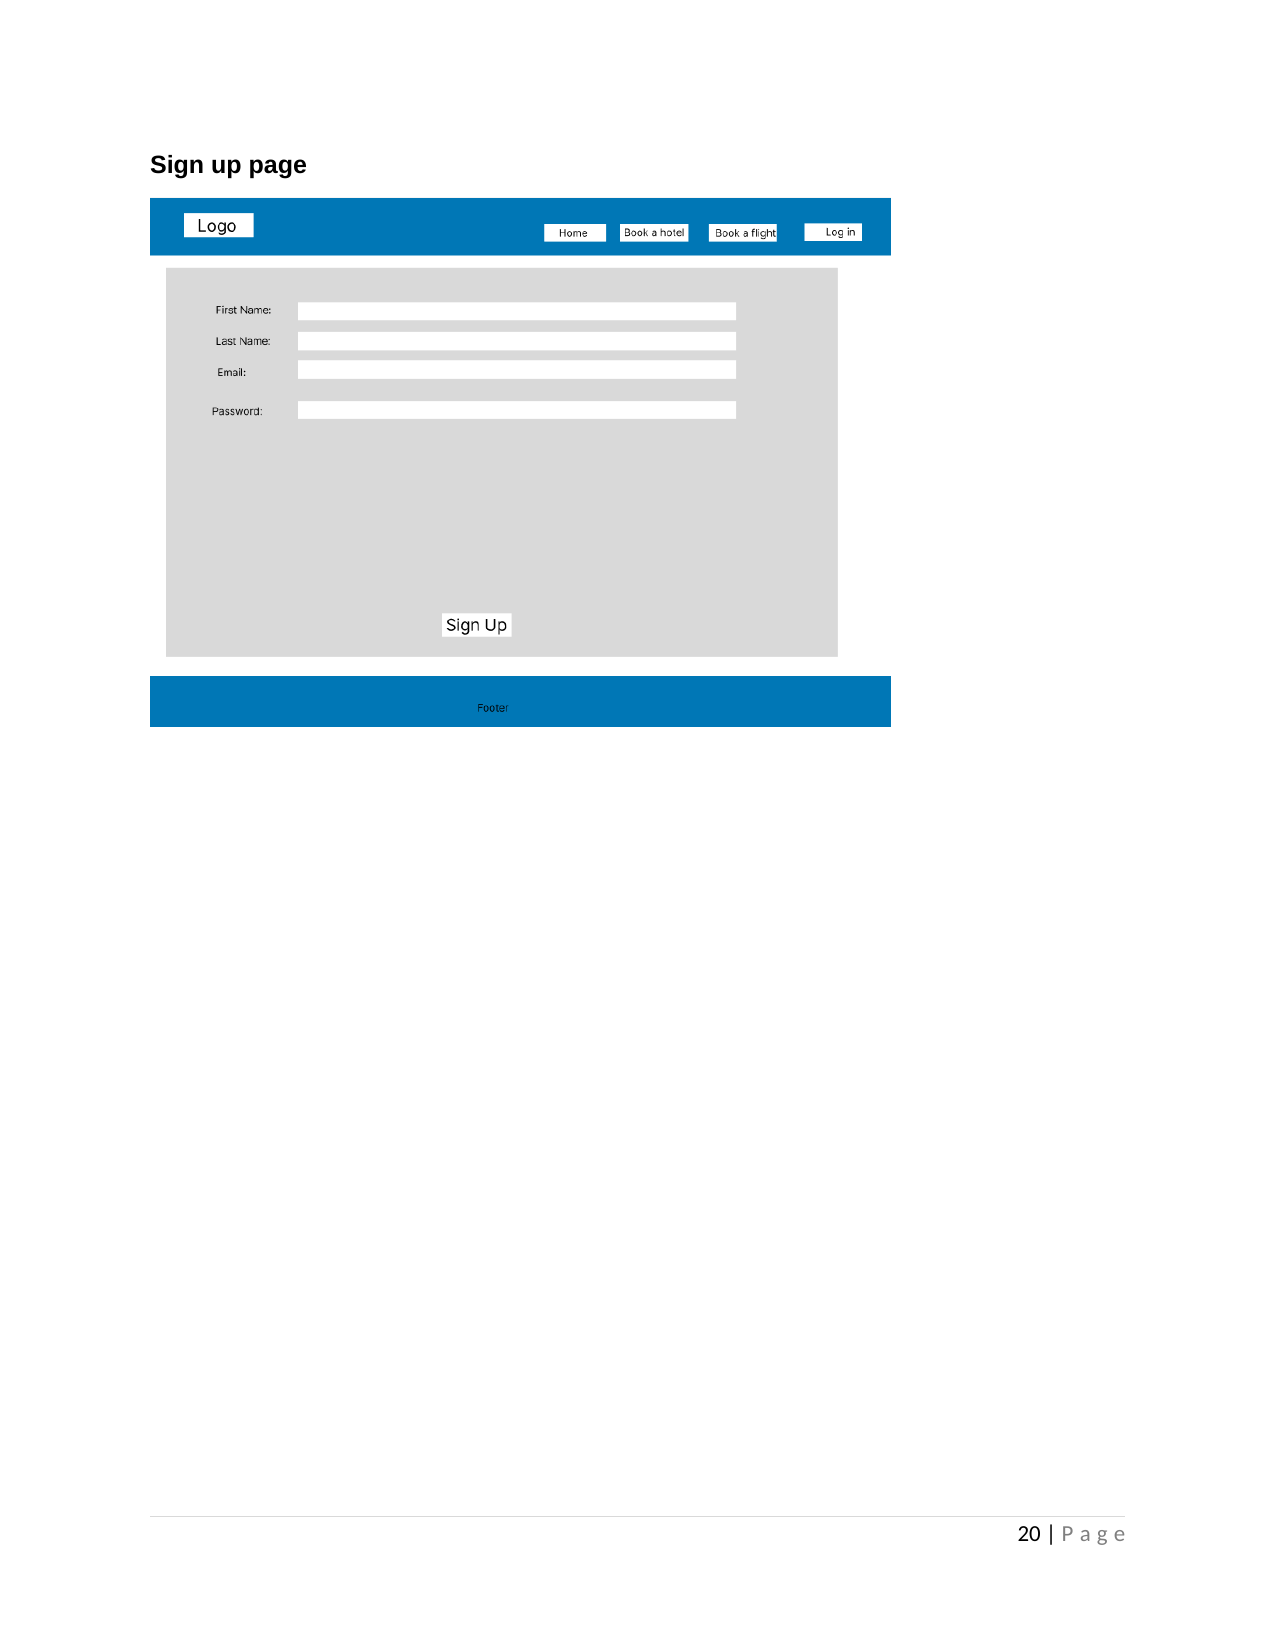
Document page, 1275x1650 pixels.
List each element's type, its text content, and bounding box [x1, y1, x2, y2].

picture [805, 224, 861, 240]
text Sign up page [150, 150, 1125, 179]
picture [150, 256, 891, 675]
picture [709, 225, 776, 241]
picture [545, 225, 606, 241]
picture [621, 225, 688, 241]
picture [185, 214, 253, 237]
